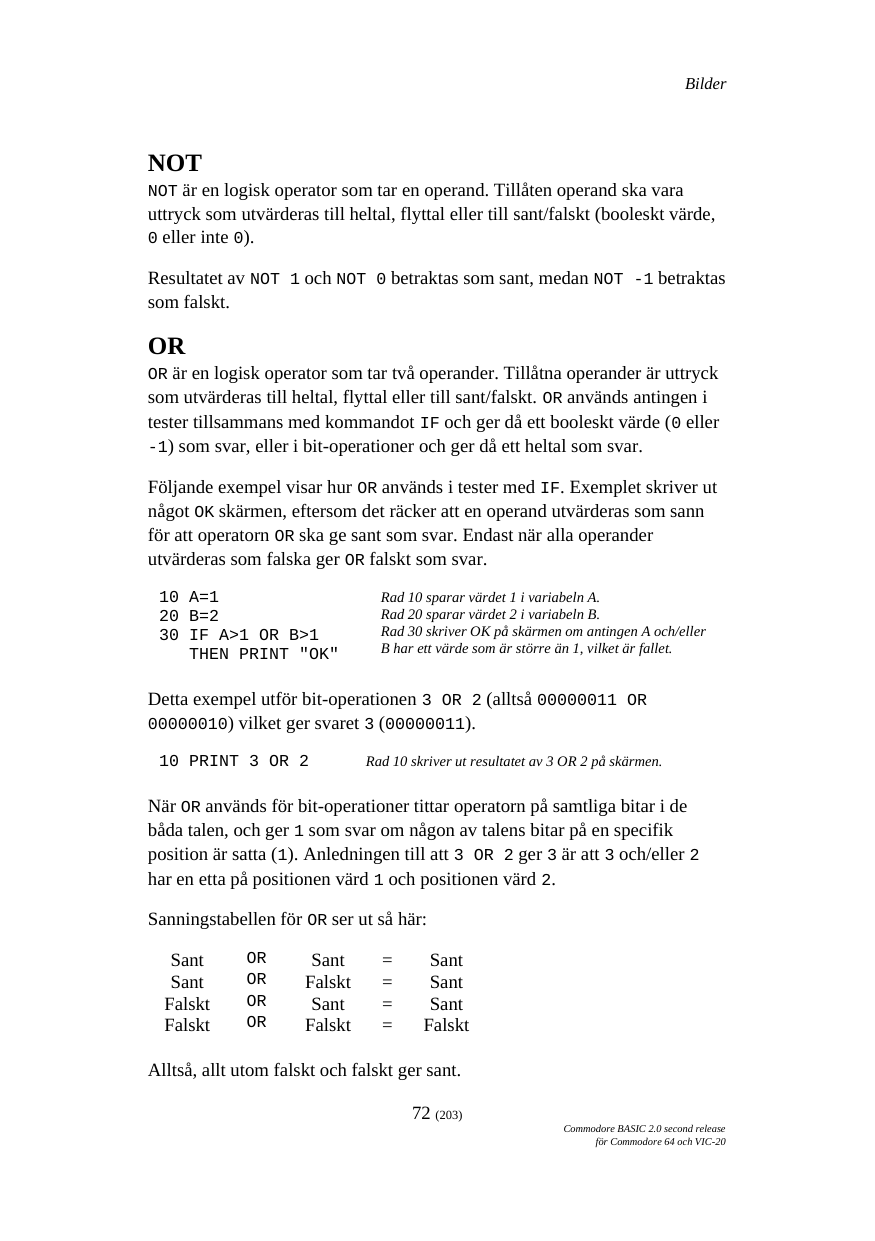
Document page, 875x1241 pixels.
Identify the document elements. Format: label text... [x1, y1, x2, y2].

table_cell Sant [405, 971, 487, 992]
table_header = [369, 949, 405, 971]
table_cell Falskt [148, 993, 226, 1014]
table_cell Falskt [405, 1014, 487, 1036]
text NOT är en logisk operator som tar en operand. Tillåten operand ska vara uttryck som utvärderas till heltal, flyttal eller till sant/falskt (booleskt värde, 0 eller inte 0). [148, 179, 726, 249]
table_cell Falskt [286, 1014, 369, 1036]
table_header 10 PRINT 3 OR 2 [148, 753, 354, 772]
table_header 10 A=1 20 B=2 30 IF A>1 OR B>1 THEN PRINT "OK" [148, 589, 369, 664]
table_header Rad 10 skriver ut resultatet av 3 OR 2 på skärmen. [354, 753, 726, 772]
table_cell Sant [286, 993, 369, 1014]
table_header OR [226, 949, 286, 971]
table_cell OR [226, 993, 286, 1014]
table_cell Falskt [286, 971, 369, 992]
text Alltså, allt utom falskt och falskt ger sant. [148, 1036, 726, 1080]
text Detta exempel utför bit-operationen 3 OR 2 (alltså 00000011 OR 00000010) vilket ger svaret 3 (00000011). [148, 664, 726, 734]
table_cell = [369, 971, 405, 992]
table_header Sant [405, 949, 487, 971]
table_cell OR [226, 1014, 286, 1036]
table_cell Falskt [148, 1014, 226, 1036]
text När OR används för bit-operationer tittar operatorn på samtliga bitar i de båda talen, och ger 1 som svar om någon av talens bitar på en specifik position är satta (1). Anledningen till att 3 OR 2 ger 3 är att 3 och/eller 2 har en etta på positionen värd 1 och positionen värd 2. [148, 772, 726, 890]
table_cell = [369, 1014, 405, 1036]
table_header Sant [148, 949, 226, 971]
table_header Sant [286, 949, 369, 971]
text Sanningstabellen för OR ser ut så här: [148, 908, 726, 931]
table_cell Sant [148, 971, 226, 992]
text OR är en logisk operator som tar två operander. Tillåtna operander är uttryck som utvärderas till heltal, flyttal eller till sant/falskt. OR används antingen i tester tillsammans med kommandot IF och ger då ett booleskt värde (0 eller -1) som svar, eller i bit-operationer och ger då ett heltal som svar. [148, 362, 726, 457]
text Följande exempel visar hur OR används i tester med IF. Exemplet skriver ut något OK skärmen, eftersom det räcker att en operand utvärderas som sann för att operatorn OR ska ge sant som svar. Endast när alla operander utvärderas som falska ger OR falskt som svar. [148, 476, 726, 571]
subtitle OR [148, 331, 726, 360]
subtitle NOT [148, 148, 726, 176]
table_cell OR [226, 971, 286, 992]
table_cell = [369, 993, 405, 1014]
text Resultatet av NOT 1 och NOT 0 betraktas som sant, medan NOT -1 betraktas som falskt. [148, 267, 726, 313]
table_header Rad 10 sparar värdet 1 i variabeln A. Rad 20 sparar värdet 2 i variabeln B. Rad 30 skriver OK på skärmen om antingen A och/eller B har ett värde som är större än 1, vilket är fallet. [369, 589, 726, 664]
table_cell Sant [405, 993, 487, 1014]
